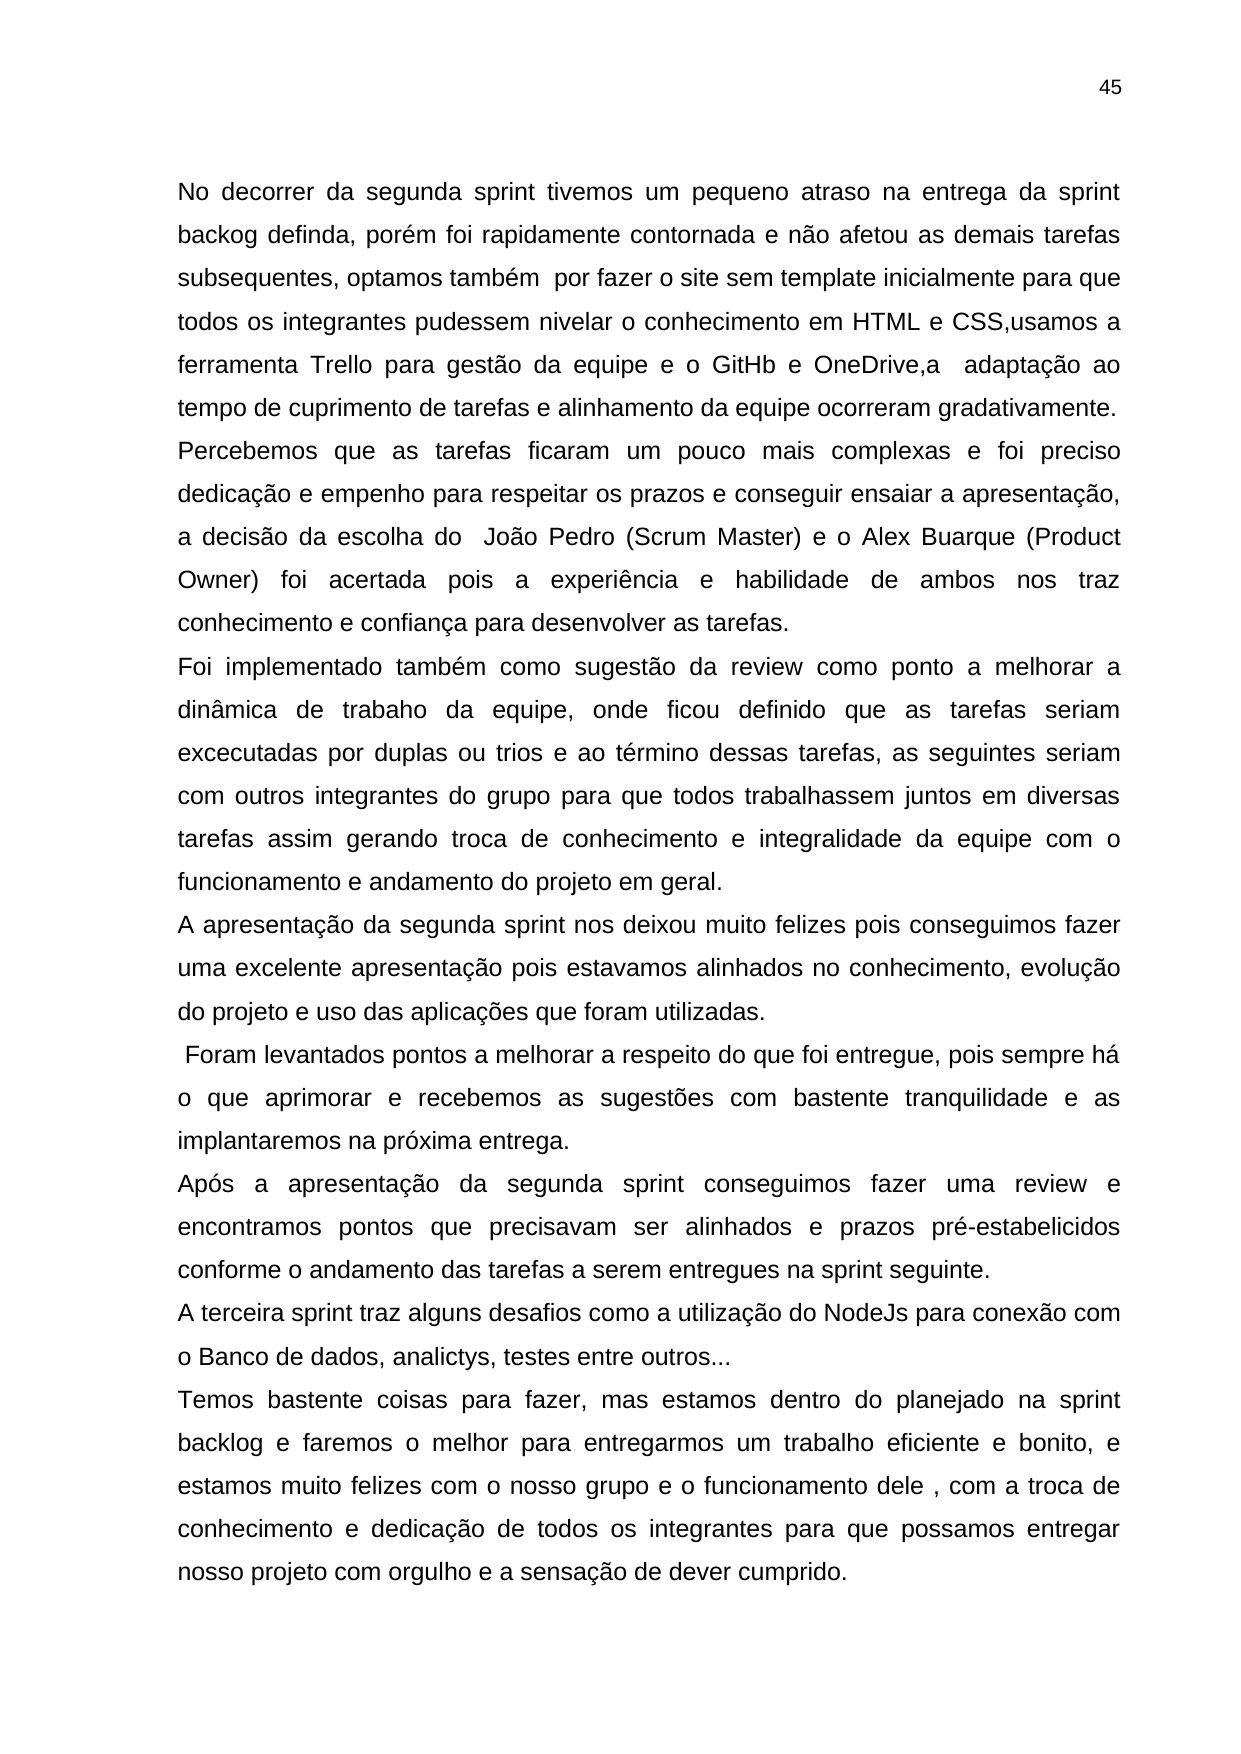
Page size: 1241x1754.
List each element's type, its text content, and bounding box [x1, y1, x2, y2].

text A terceira sprint traz alguns desafios como a utilização do NodeJs para conexão com o Banco de dados, analictys, testes entre outros... [177, 1298, 1122, 1370]
text Percebemos que as tarefas ficaram um pouco mais complexas e foi preciso dedicação e empenho para respeitar os prazos e conseguir ensaiar a apresentação, a decisão da escolha do João Pedro (Scrum Master) e o Alex Buarque (Product Owner) foi acertada pois a experiência e habilidade de ambos nos traz conhecimento e confiança para desenvolver as tarefas. [177, 436, 1122, 637]
text Após a apresentação da segunda sprint conseguimos fazer uma review e encontramos pontos que precisavam ser alinhados e prazos pré-estabelicidos conforme o andamento das tarefas a serem entregues na sprint seguinte. [177, 1169, 1122, 1284]
text Foram levantados pontos a melhorar a respeito do que foi entregue, pois sempre há o que aprimorar e recebemos as sugestões com bastente tranquilidade e as implantaremos na próxima entrega. [177, 1040, 1122, 1155]
text Temos bastente coisas para fazer, mas estamos dentro do planejado na sprint backlog e faremos o melhor para entregarmos um trabalho eficiente e bonito, e estamos muito felizes com o nosso grupo e o funcionamento dele , com a troca de conhecimento e dedicação de todos os integrantes para que possamos entregar nosso projeto com orgulho e a sensação de dever cumprido. [177, 1385, 1122, 1586]
text A apresentação da segunda sprint nos deixou muito felizes pois conseguimos fazer uma excelente apresentação pois estavamos alinhados no conhecimento, evolução do projeto e uso das aplicações que foram utilizadas. [177, 910, 1122, 1025]
text No decorrer da segunda sprint tivemos um pequeno atraso na entrega da sprint backog definda, porém foi rapidamente contornada e não afetou as demais tarefas subsequentes, optamos também por fazer o site sem template inicialmente para que todos os integrantes pudessem nivelar o conhecimento em HTML e CSS,usamos a ferramenta Trello para gestão da equipe e o GitHb e OneDrive,a adaptação ao tempo de cuprimento de tarefas e alinhamento da equipe ocorreram gradativamente. [177, 177, 1122, 422]
text Foi implementado também como sugestão da review como ponto a melhorar a dinâmica de trabaho da equipe, onde ficou definido que as tarefas seriam excecutadas por duplas ou trios e ao término dessas tarefas, as seguintes seriam com outros integrantes do grupo para que todos trabalhassem juntos em diversas tarefas assim gerando troca de conhecimento e integralidade da equipe com o funcionamento e andamento do projeto em geral. [177, 652, 1122, 896]
